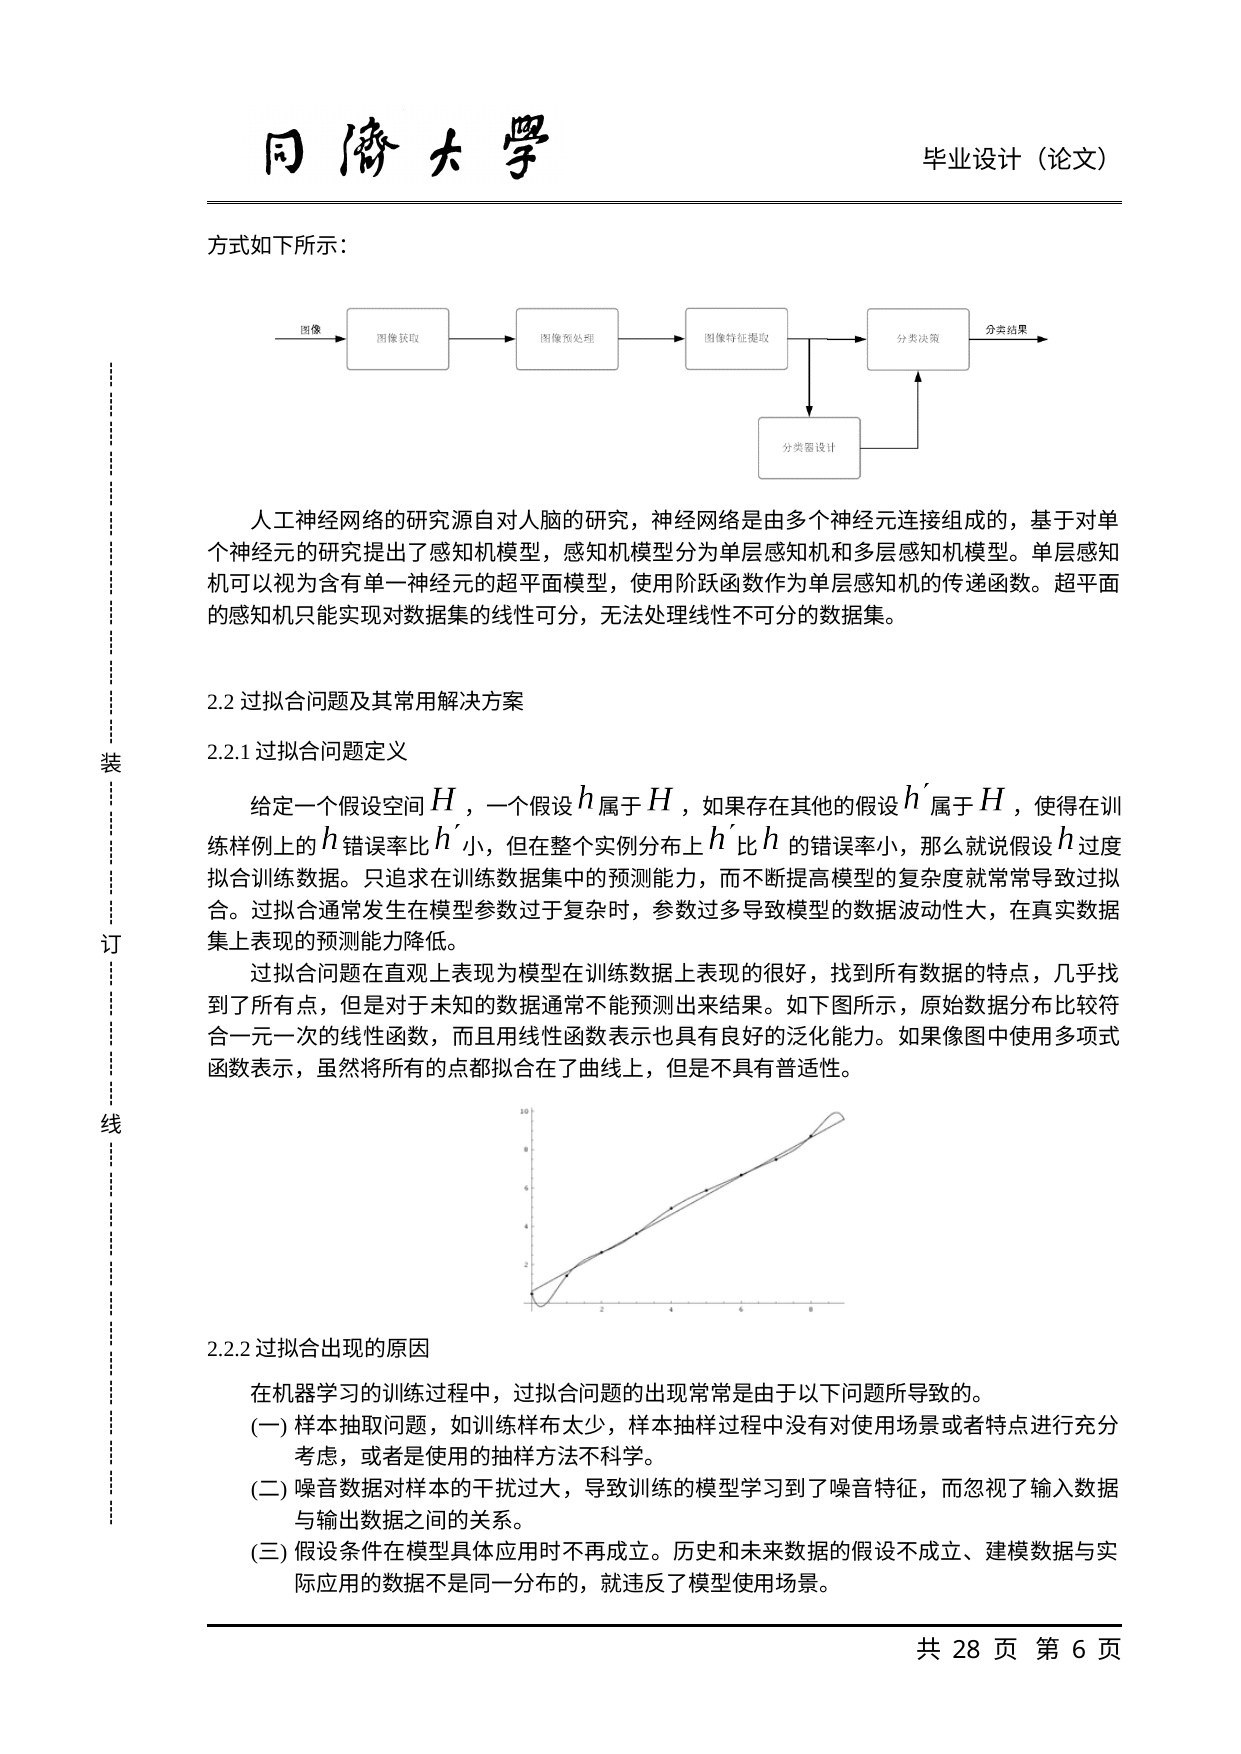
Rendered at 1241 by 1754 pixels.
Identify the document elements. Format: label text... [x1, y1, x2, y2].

text 过拟合问题在直观上表现为模型在训练数据上表现的很好，找到所有数据的特点，几乎找到了所有点，但是对于未知的数据通常不能预测出来结果。如下图所示，原始数据分布比较符合一元一次的线性函数，而且用线性函数表示也具有良好的泛化能力。如果像图中使用多项式函数表示，虽然将所有的点都拟合在了曲线上，但是不具有普适性。 [207, 956, 1122, 1083]
picture [244, 106, 567, 185]
list 样本抽取问题，如训练样布太少，样本抽样过程中没有对使用场景或者特点进行充分考虑，或者是使用的抽样方法不科学。 [251, 1408, 1122, 1471]
picture [519, 1107, 854, 1314]
subtitle 2.2 过拟合问题及其常用解决方案 [207, 680, 1122, 717]
picture [250, 284, 1071, 503]
list 假设条件在模型具体应用时不再成立。历史和未来数据的假设不成立、建模数据与实际应用的数据不是同一分布的，就违反了模型使用场景。 [251, 1534, 1122, 1598]
text 给定一个假设空间，一个假设属于，如果存在其他的假设属于，使得在训练样例上的错误率比小，但在整个实例分布上比 的错误率小，那么就说假设过度拟合训练数据。只追求在训练数据集中的预测能力，而不断提高模型的复杂度就常常导致过拟合。过拟合通常发生在模型参数过于复杂时，参数过多导致模型的数据波动性大，在真实数据集上表现的预测能力降低。 [207, 780, 1122, 956]
text 模式识别发展于20世纪50年代末，图像模式识别将图形处理、分类器、以及分类决策的过程加以应用，实现自动分类出图像中目标的效果。含有模式识别的图像识别系统包括5大模块：图像获取、预处理、特征提取、分类器模型、分类决策。模式识别的图像识别系统具体的组成方式如下所示： [207, 228, 1122, 259]
list 噪音数据对样本的干扰过大，导致训练的模型学习到了噪音特征，而忽视了输入数据与输出数据之间的关系。 [251, 1471, 1122, 1534]
text 人工神经网络的研究源自对人脑的研究，神经网络是由多个神经元连接组成的，基于对单个神经元的研究提出了感知机模型，感知机模型分为单层感知机和多层感知机模型。单层感知机可以视为含有单一神经元的超平面模型，使用阶跃函数作为单层感知机的传递函数。超平面的感知机只能实现对数据集的线性可分，无法处理线性不可分的数据集。 [207, 503, 1122, 630]
text 在机器学习的训练过程中，过拟合问题的出现常常是由于以下问题所导致的。 [207, 1376, 1122, 1408]
subtitle 2.2.2过拟合出现的原因 [207, 1326, 1122, 1363]
subtitle 2.2.1过拟合问题定义 [207, 730, 1122, 767]
